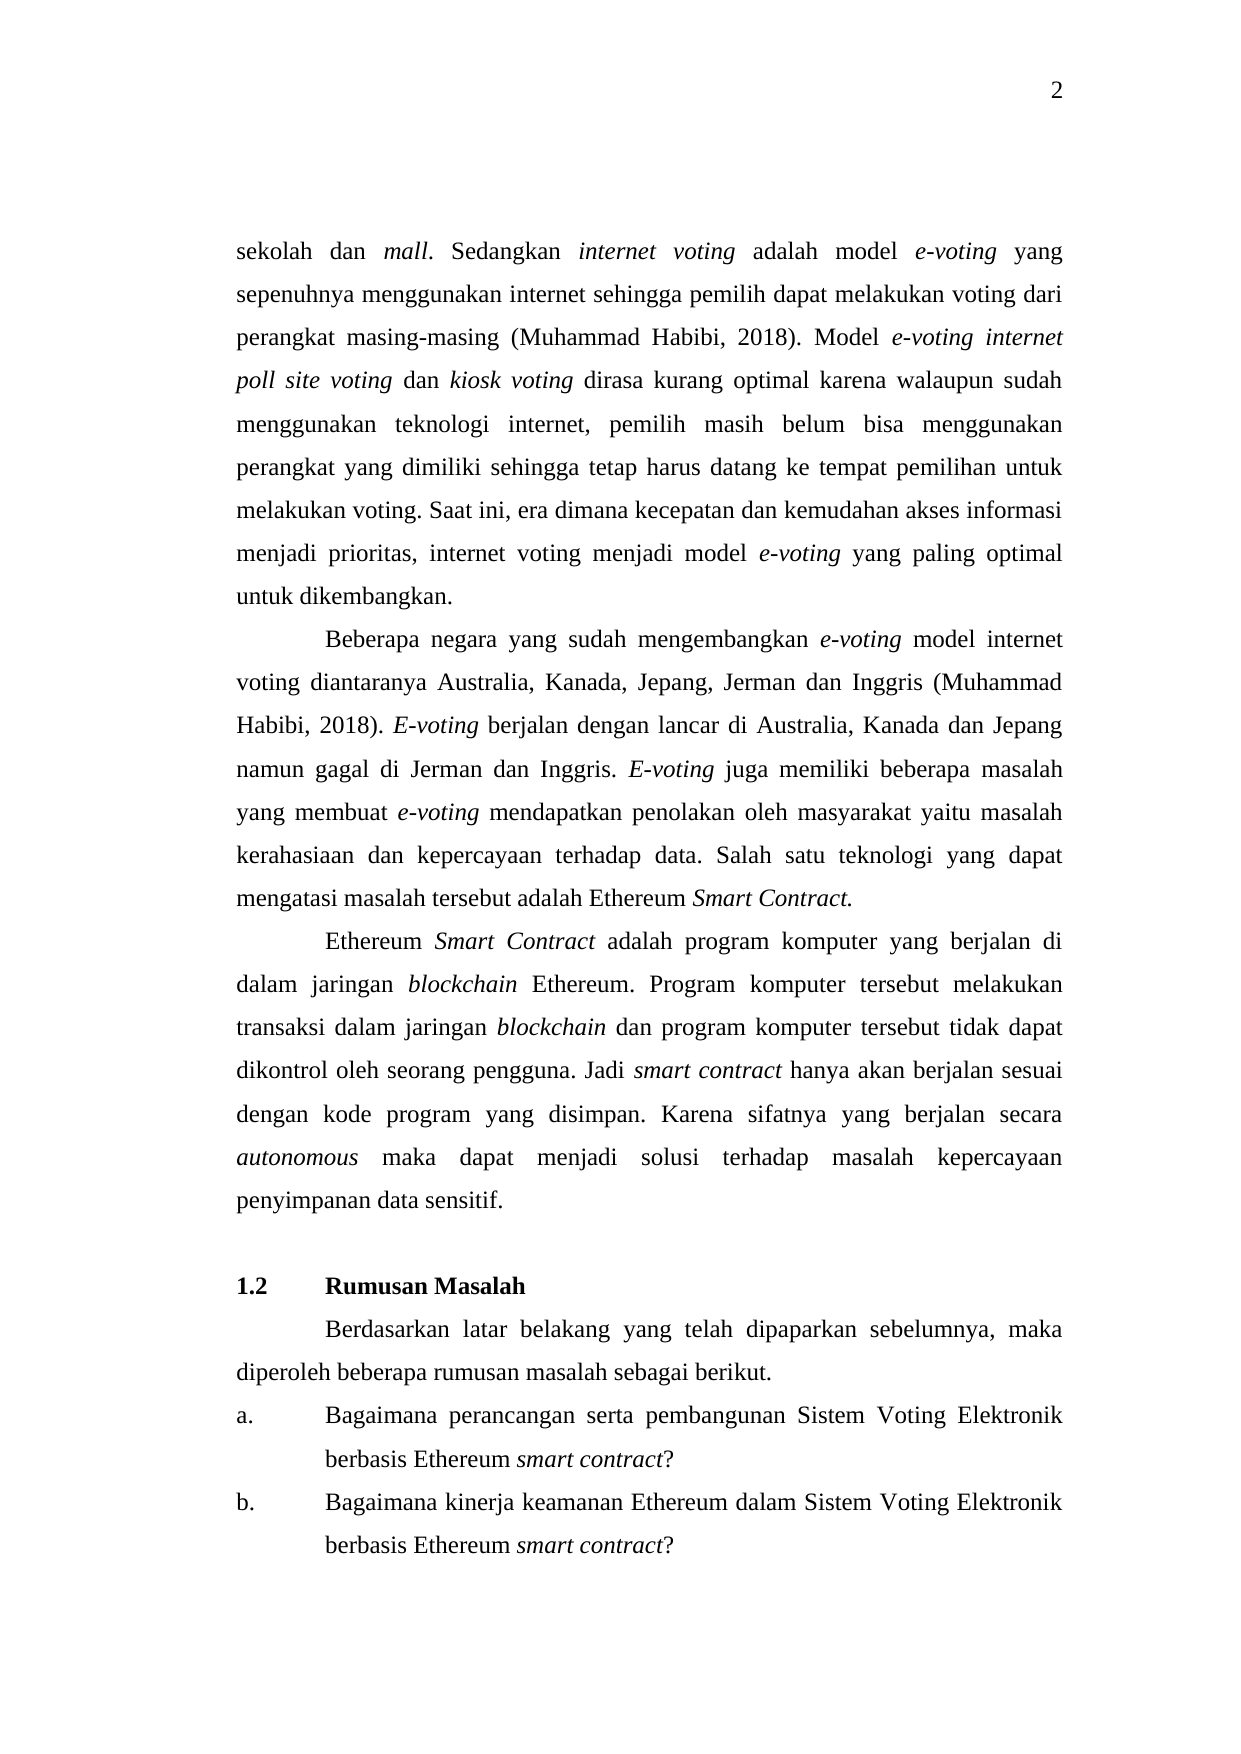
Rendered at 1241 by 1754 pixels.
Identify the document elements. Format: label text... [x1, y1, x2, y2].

subtitle Rumusan Masalah [236, 1271, 1063, 1300]
list Bagaimana kinerja keamanan Ethereum dalam Sistem Voting Elektronik berbasis Ethereum smart contract? [236, 1487, 1063, 1559]
text Beberapa negara yang sudah mengembangkan e-voting model internet voting diantaranya Australia, Kanada, Jepang, Jerman dan Inggris (Muhammad Habibi, 2018). E-voting berjalan dengan lancar di Australia, Kanada dan Jepang namun gagal di Jerman dan Inggris. E-voting juga memiliki beberapa masalah yang membuat e-voting mendapatkan penolakan oleh masyarakat yaitu masalah kerahasiaan dan kepercayaan terhadap data. Salah satu teknologi yang dapat mengatasi masalah tersebut adalah Ethereum Smart Contract. [236, 624, 1063, 912]
list Bagaimana perancangan serta pembangunan Sistem Voting Elektronik berbasis Ethereum smart contract? [236, 1401, 1063, 1472]
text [236, 236, 1063, 610]
text Berdasarkan latar belakang yang telah dipaparkan sebelumnya, maka diperoleh beberapa rumusan masalah sebagai berikut. [236, 1314, 1063, 1386]
text Ethereum Smart Contract adalah program komputer yang berjalan di dalam jaringan blockchain Ethereum. Program komputer tersebut melakukan transaksi dalam jaringan blockchain dan program komputer tersebut tidak dapat dikontrol oleh seorang pengguna. Jadi smart contract hanya akan berjalan sesuai dengan kode program yang disimpan. Karena sifatnya yang berjalan secara autonomous maka dapat menjadi solusi terhadap masalah kepercayaan penyimpanan data sensitif. [236, 926, 1063, 1214]
